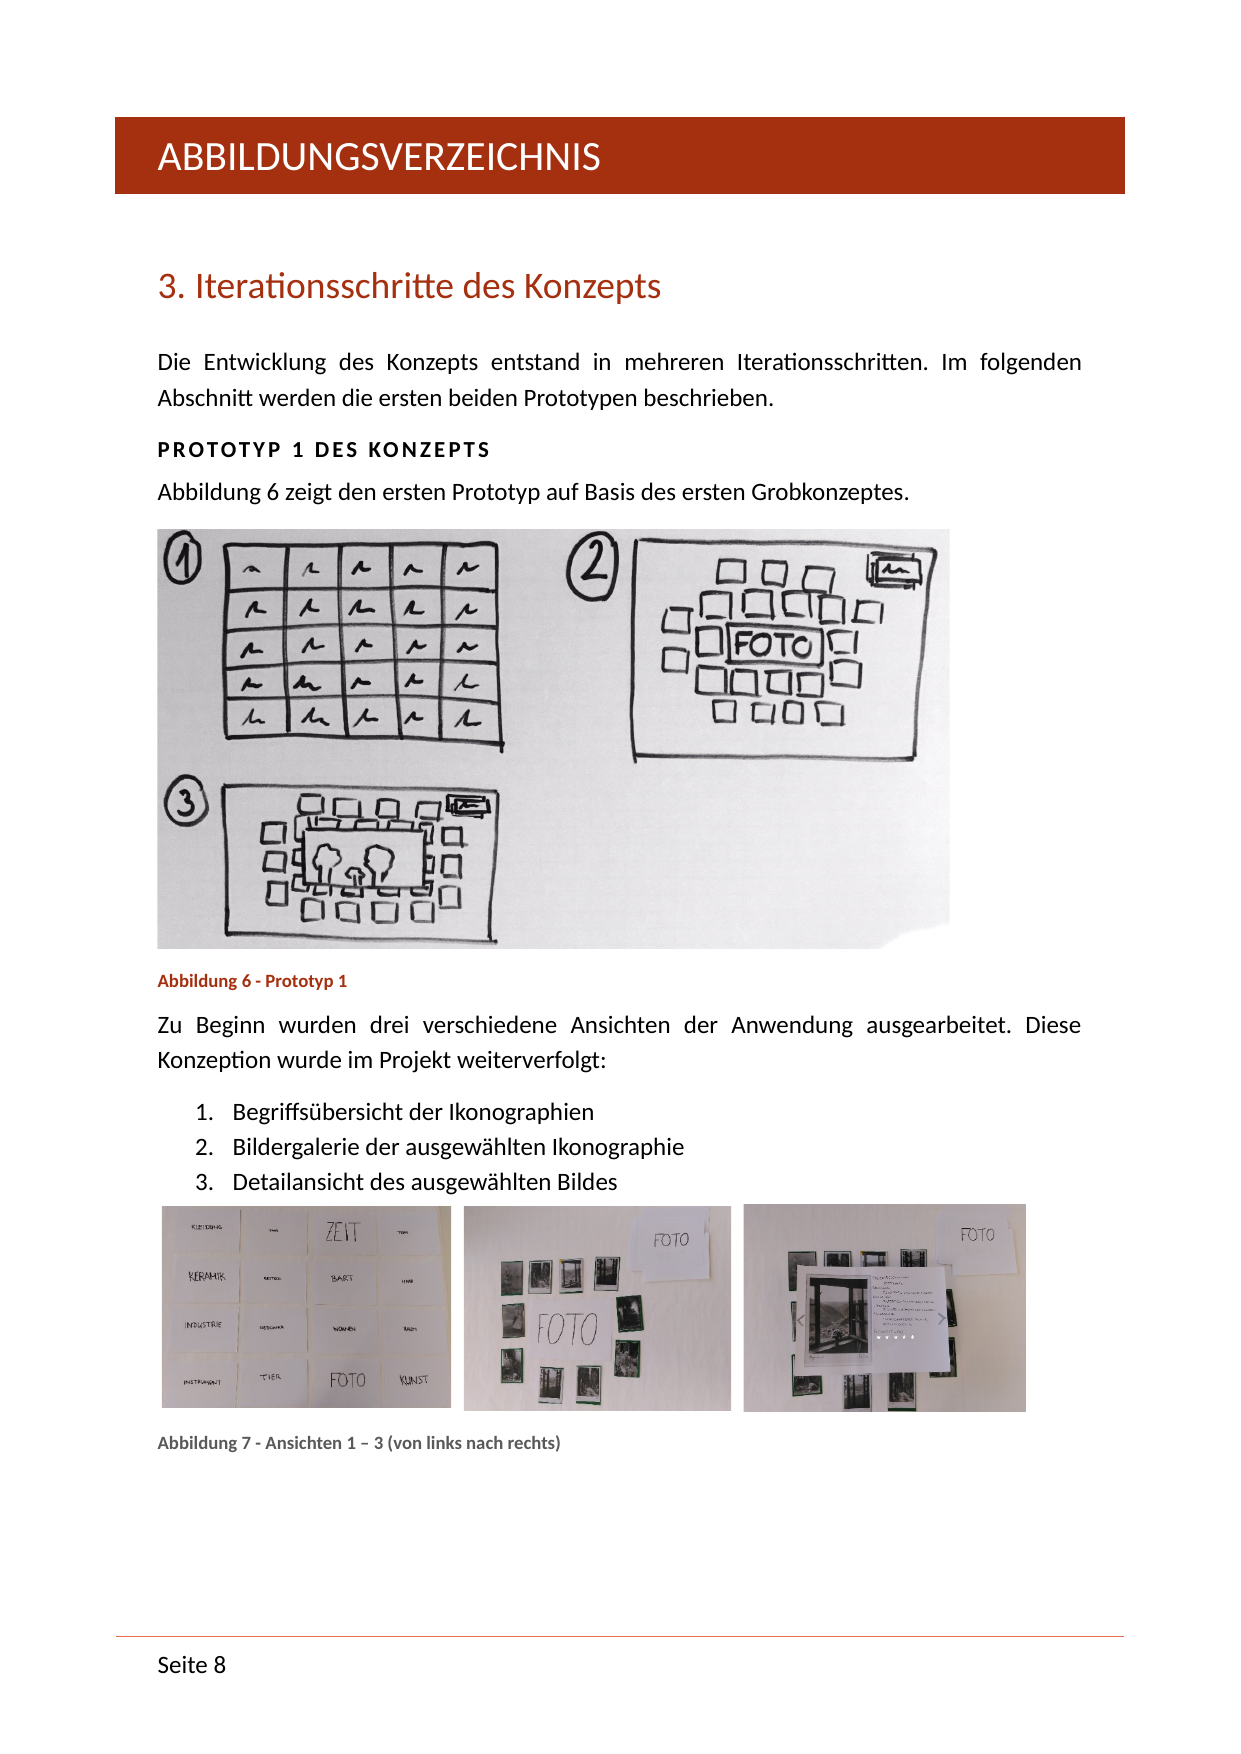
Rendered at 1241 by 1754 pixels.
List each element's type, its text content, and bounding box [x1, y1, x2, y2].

list Begriffsübersicht der Ikonographien [195, 1096, 1083, 1126]
text Die Entwicklung des Konzepts entstand in mehreren Iterationsschritten. Im folgenden Abschnitt werden die ersten beiden Prototypen beschrieben. [157, 346, 1083, 413]
picture [157, 529, 950, 949]
picture [743, 1204, 1026, 1412]
picture [462, 1206, 732, 1290]
text Abbildung 6 zeigt den ersten Prototyp auf Basis des ersten Grobkonzeptes. [157, 476, 1083, 507]
text Abbildung 6 - Prototyp 1 [157, 969, 1083, 992]
text Prototyp 1 des konzepts [157, 436, 1083, 464]
text Zu Beginn wurden drei verschiedene Ansichten der Anwendung ausgearbeitet. Diese Konzeption wurde im Projekt weiterverfolgt: [157, 1009, 1083, 1074]
list Bildergalerie der ausgewählten Ikonographie [195, 1131, 1083, 1161]
picture [160, 1206, 451, 1407]
subtitle Iterationsschritte des Konzepts [157, 262, 1083, 308]
list Detailansicht des ausgewählten Bildes [195, 1166, 1083, 1196]
